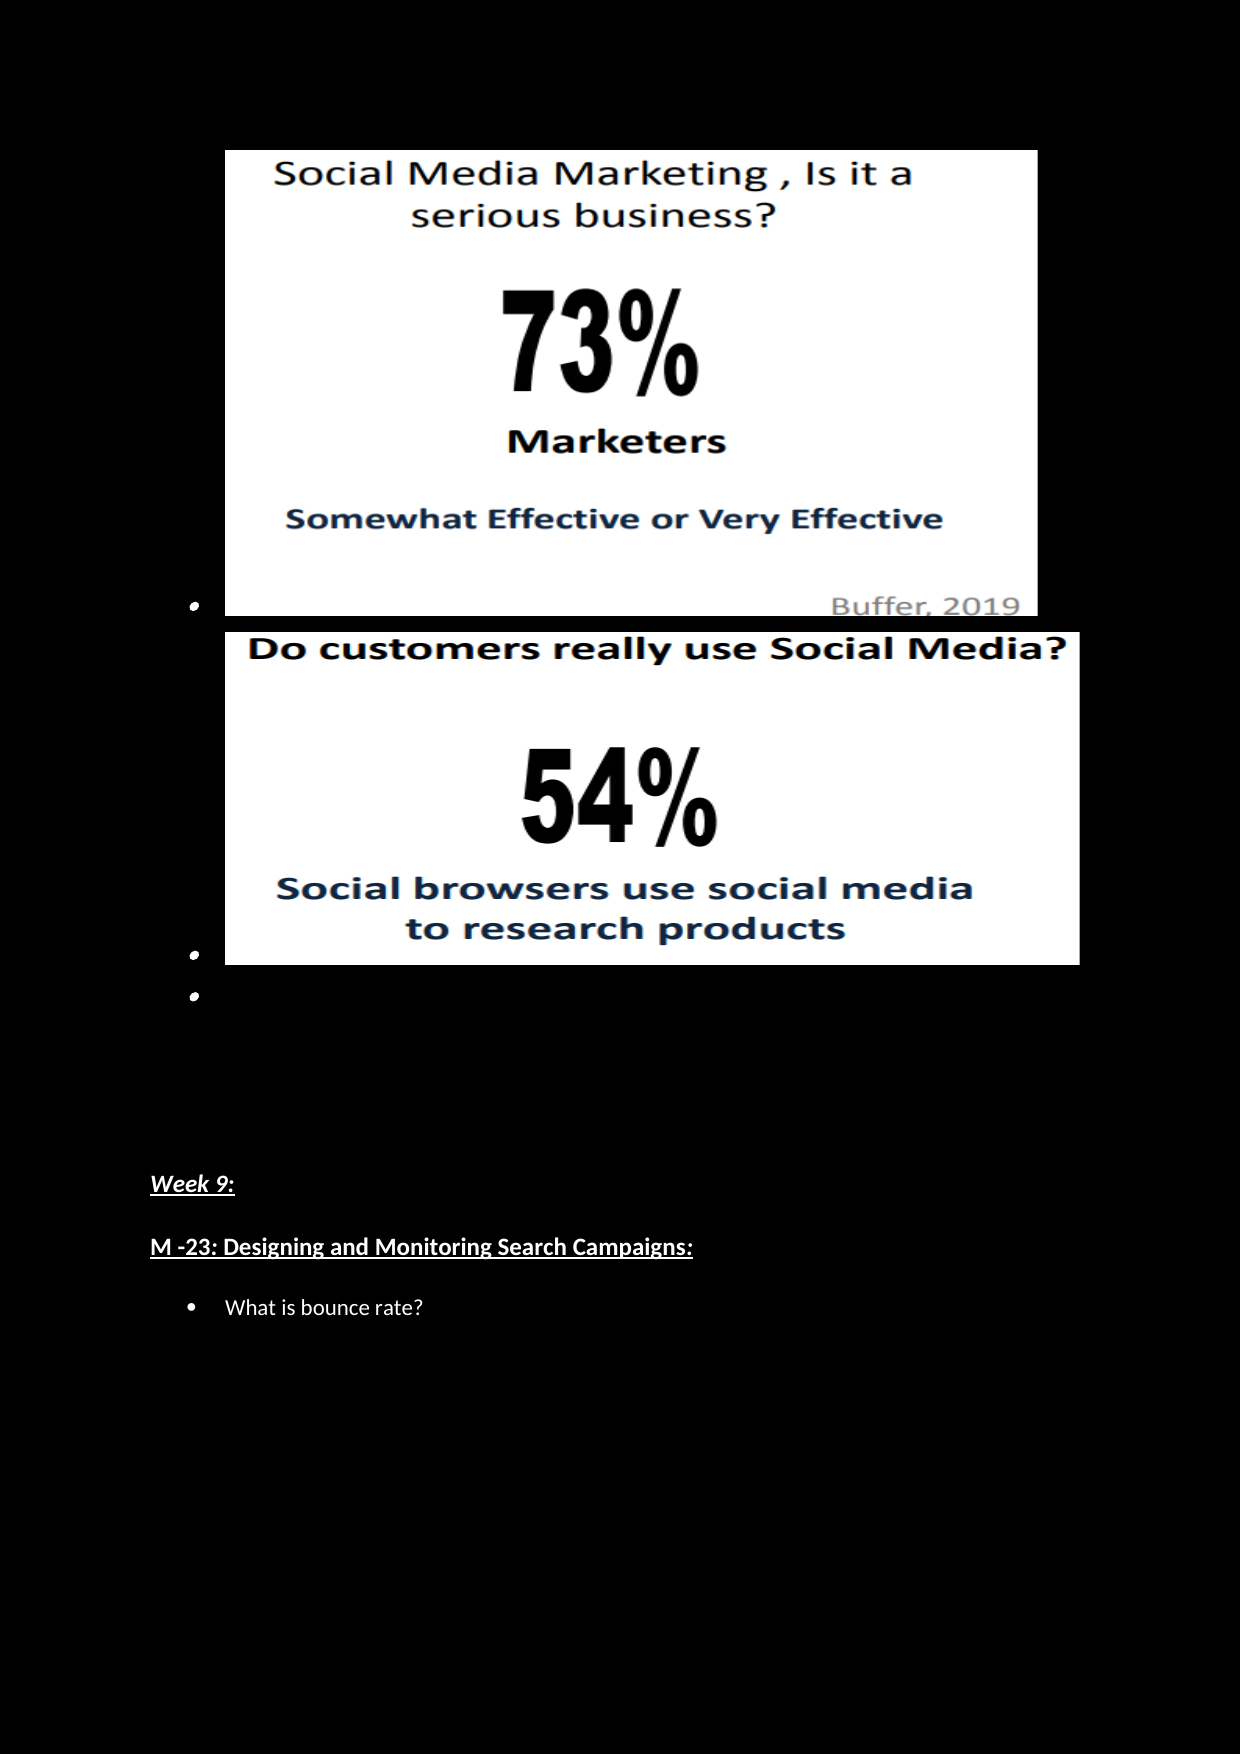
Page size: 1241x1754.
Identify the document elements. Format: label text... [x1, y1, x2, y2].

picture [225, 632, 1080, 965]
text M -23: Designing and Monitoring Search Campaigns: [150, 1231, 1090, 1261]
picture [225, 150, 1038, 616]
list What is bounce rate? [187, 1293, 1090, 1321]
text Week 9: [150, 1168, 1090, 1199]
